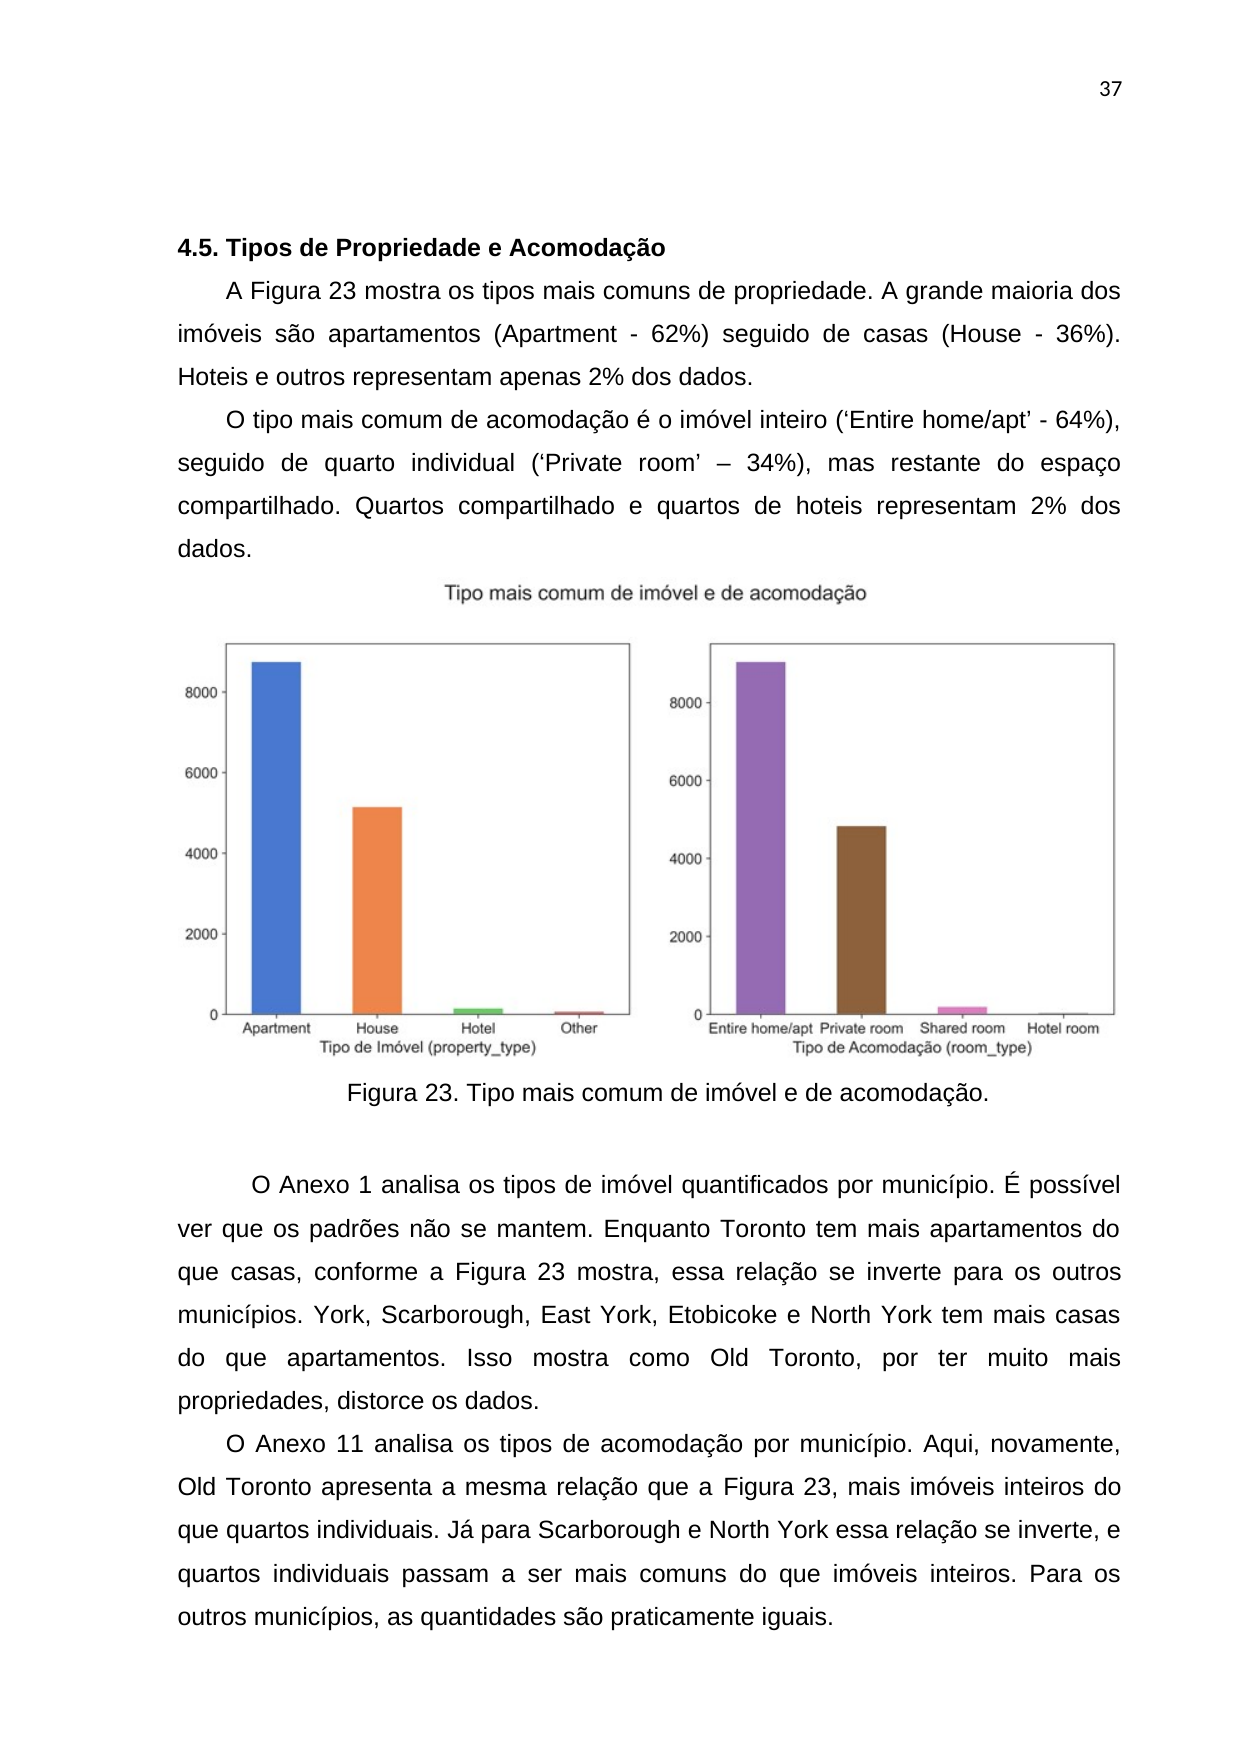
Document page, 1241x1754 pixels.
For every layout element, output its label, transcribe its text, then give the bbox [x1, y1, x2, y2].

subtitle Tipos de Propriedade e Acomodação [177, 233, 1122, 261]
text Figura 23. Tipo mais comum de imóvel e de acomodação. [215, 1078, 1122, 1107]
text A Figura 23 mostra os tipos mais comuns de propriedade. A grande maioria dos imóveis são apartamentos (Apartment - 62%) seguido de casas (House - 36%). Hoteis e outros representam apenas 2% dos dados. [177, 276, 1122, 391]
text O Anexo 11 analisa os tipos de acomodação por município. Aqui, novamente, Old Toronto apresenta a mesma relação que a Figura 23, mais imóveis inteiros do que quartos individuais. Já para Scarborough e North York essa relação se inverte, e quartos individuais passam a ser mais comuns do que imóveis inteiros. Para os outros municípios, as quantidades são praticamente iguais. [177, 1429, 1122, 1631]
text O tipo mais comum de acomodação é o imóvel inteiro (‘Entire home/apt’ - 64%), seguido de quarto individual (‘Private room’ – 34%), mas restante do espaço compartilhado. Quartos compartilhado e quartos de hoteis representam 2% dos dados. [177, 405, 1122, 563]
text O Anexo 1 analisa os tipos de imóvel quantificados por município. É possível ver que os padrões não se mantem. Enquanto Toronto tem mais apartamentos do que casas, conforme a Figura 23 mostra, essa relação se inverte para os outros municípios. York, Scarborough, East York, Etobicoke e North York tem mais casas do que apartamentos. Isso mostra como Old Toronto, por ter muito mais propriedades, distorce os dados. [177, 1171, 1122, 1415]
picture [177, 577, 1122, 1064]
